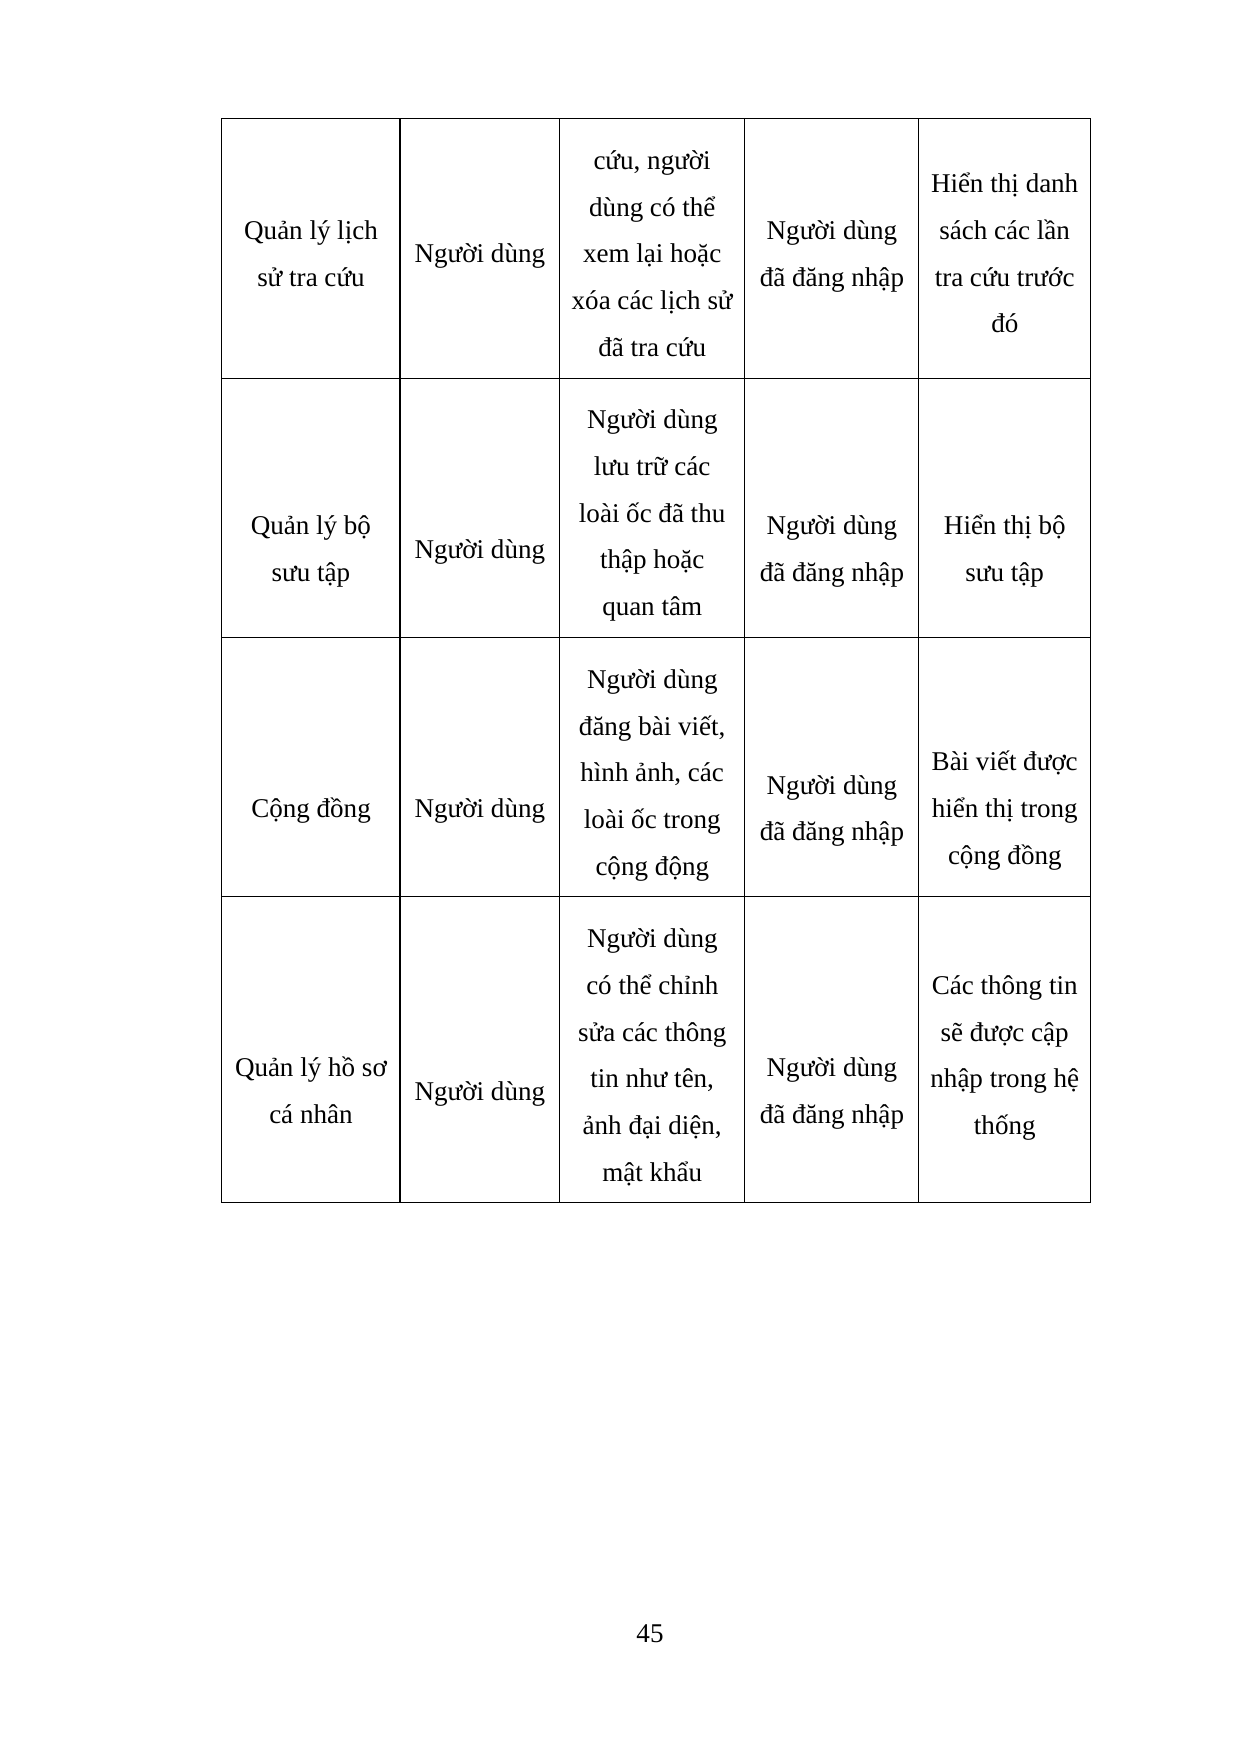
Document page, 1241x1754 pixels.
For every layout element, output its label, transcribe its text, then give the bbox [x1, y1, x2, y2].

table_cell Cộng đồng [222, 638, 399, 896]
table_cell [222, 119, 399, 377]
table_cell Người dùng có thể chỉnh sửa các thông tin như tên, ảnh đại diện, mật khẩu [560, 897, 744, 1202]
table_cell Hiển thị bộ sưu tập [919, 379, 1090, 637]
table_cell Người dùng [401, 379, 559, 637]
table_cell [560, 119, 744, 377]
table_cell Người dùng đã đăng nhập [745, 638, 918, 896]
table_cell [919, 119, 1090, 377]
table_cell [745, 119, 918, 377]
table_cell Người dùng đã đăng nhập [745, 897, 918, 1202]
table_cell Quản lý bộ sưu tập [222, 379, 399, 637]
table_cell Người dùng đã đăng nhập [745, 379, 918, 637]
table_cell Quản lý hồ sơ cá nhân [222, 897, 399, 1202]
table_cell Người dùng [401, 897, 559, 1202]
table_cell Bài viết được hiển thị trong cộng đồng [919, 638, 1090, 896]
table_cell Các thông tin sẽ được cập nhập trong hệ thống [919, 897, 1090, 1202]
table_cell Người dùng [401, 119, 559, 377]
table_cell Người dùng lưu trữ các loài ốc đã thu thập hoặc quan tâm [560, 379, 744, 637]
table_cell Người dùng [401, 638, 559, 896]
table_cell Người dùng đăng bài viết, hình ảnh, các loài ốc trong cộng động [560, 638, 744, 896]
